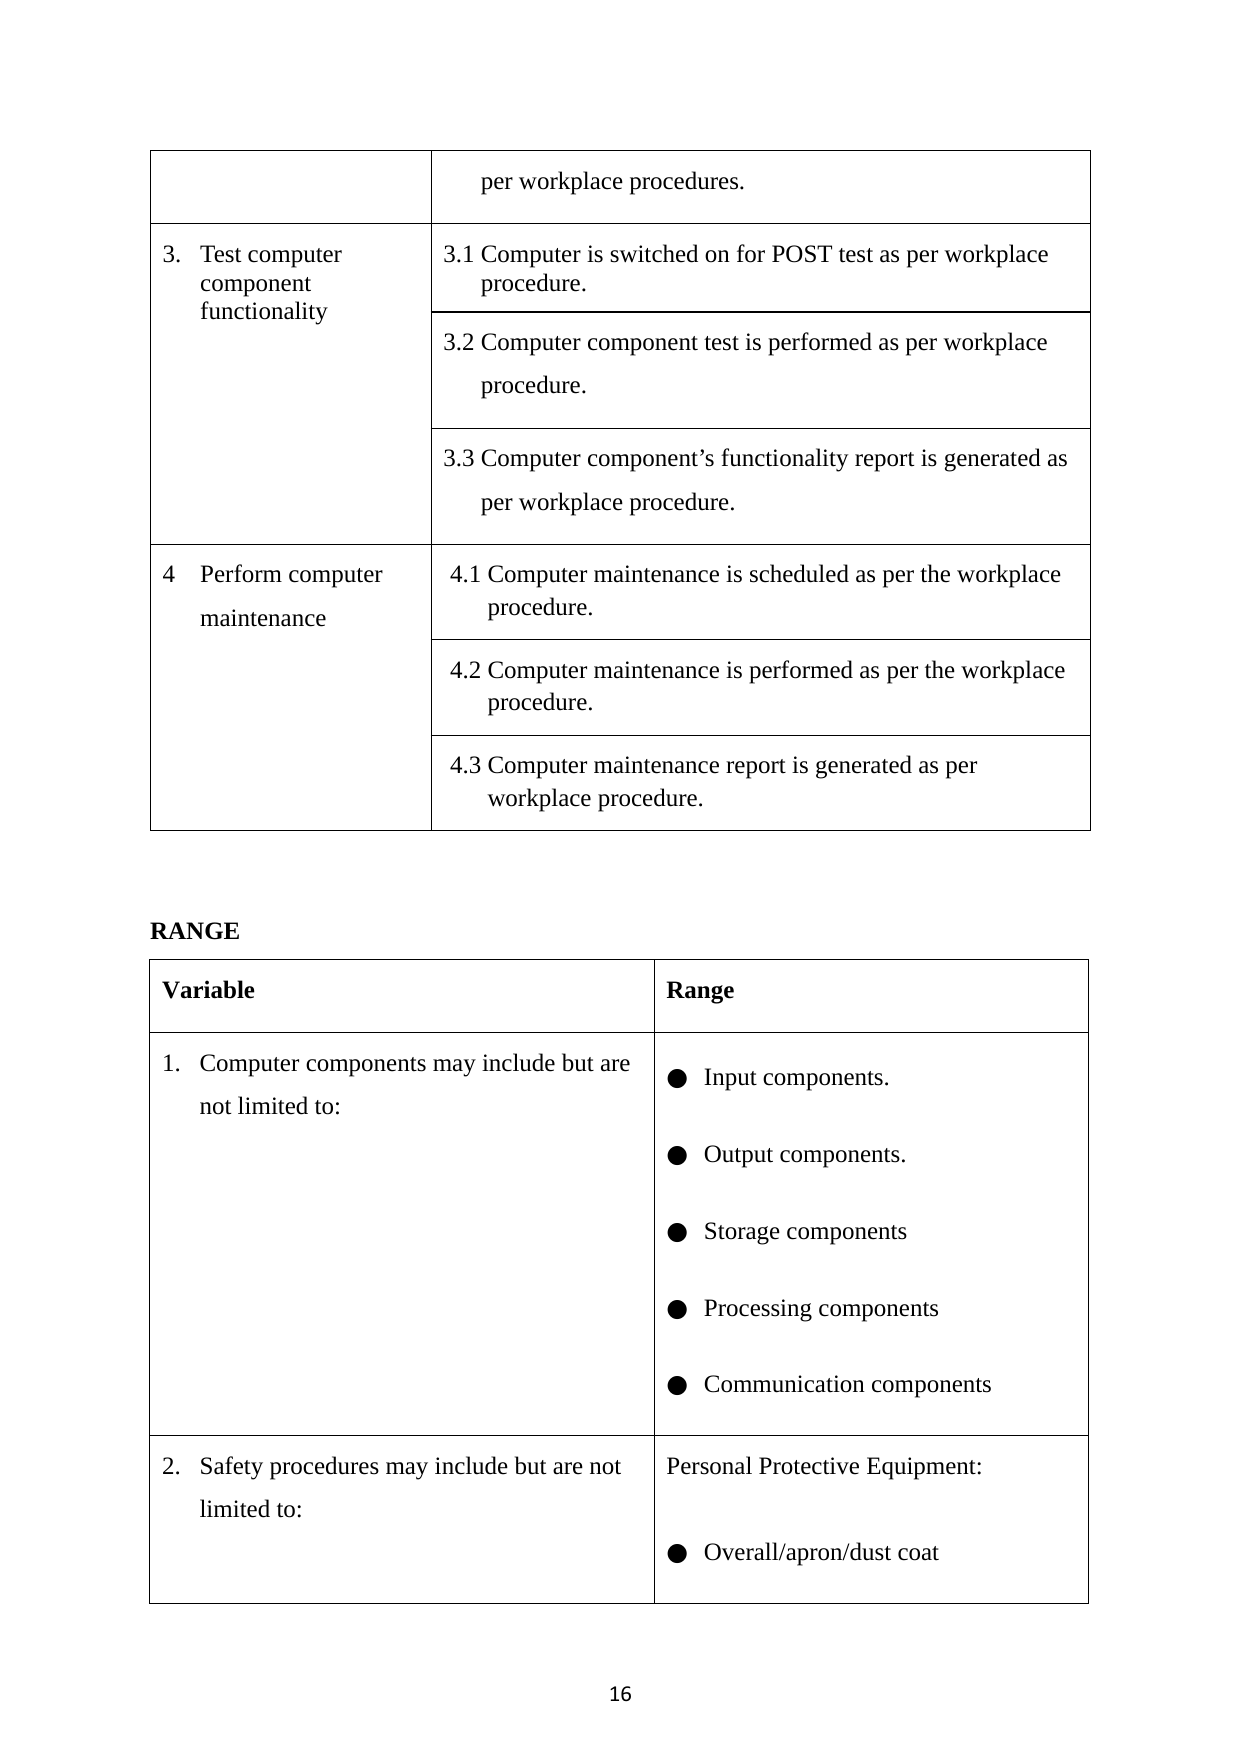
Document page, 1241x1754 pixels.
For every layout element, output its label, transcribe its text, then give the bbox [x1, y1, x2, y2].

table_cell Computer component test is performed as per workplace procedure. [432, 313, 1090, 427]
table_cell Computer maintenance is performed as per the workplace procedure. [432, 640, 1090, 734]
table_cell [150, 1436, 654, 1603]
table_header Range [655, 960, 1088, 1032]
table_cell Computer is switched on for POST test as per workplace procedure. [432, 224, 1090, 311]
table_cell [432, 151, 1090, 223]
table_cell Computer component’s functionality report is generated as per workplace procedure. [432, 429, 1090, 543]
table_cell Computer maintenance is scheduled as per the workplace procedure. [432, 545, 1090, 639]
table_cell Test computer component functionality [151, 224, 431, 543]
table_cell Computer maintenance report is generated as per workplace procedure. [432, 736, 1090, 830]
table_cell Computer components may include but are not limited to: [150, 1033, 654, 1435]
table_header Variable [150, 960, 654, 1032]
table_cell Input components. Output components. Storage components Processing components Communication components [655, 1033, 1088, 1435]
text RANGE [150, 916, 1090, 945]
table_cell Perform computer maintenance [151, 545, 431, 830]
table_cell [655, 1436, 1088, 1603]
